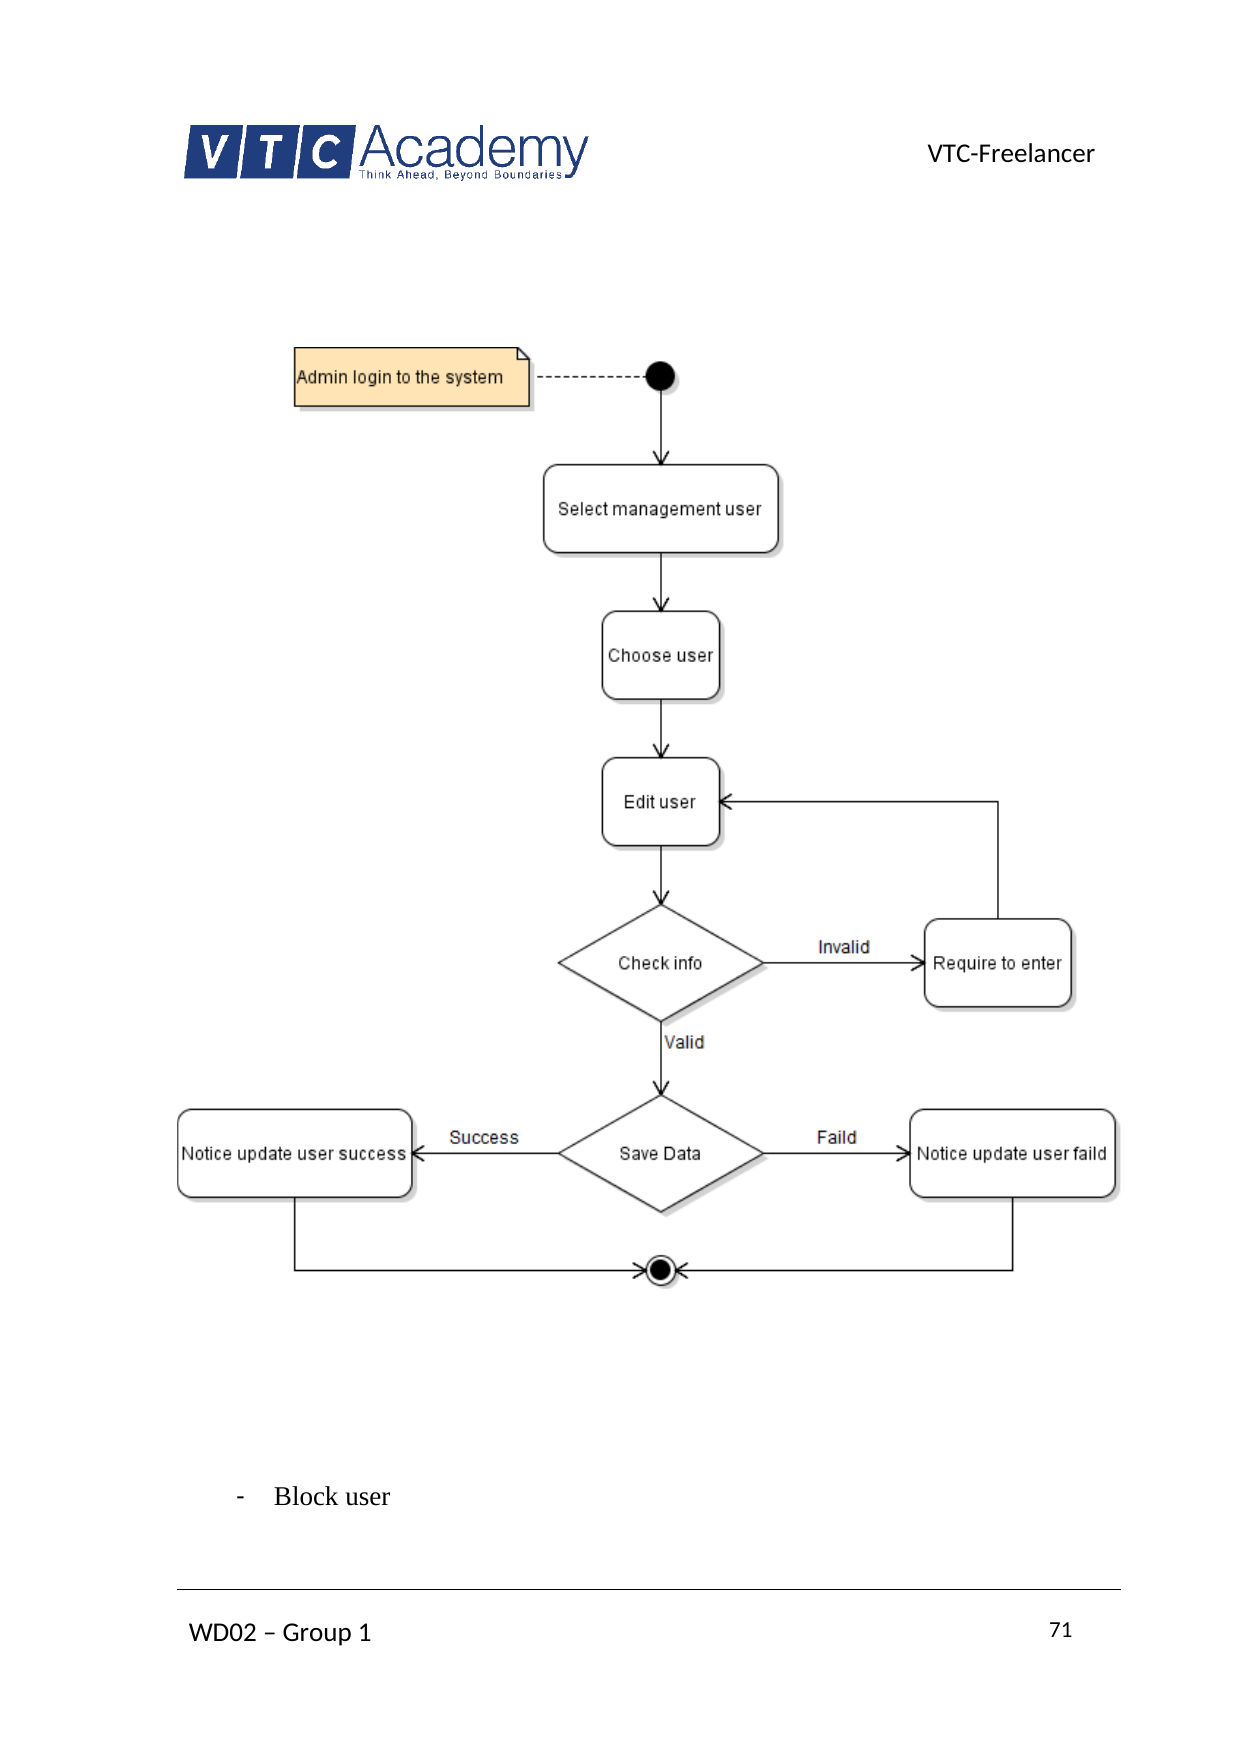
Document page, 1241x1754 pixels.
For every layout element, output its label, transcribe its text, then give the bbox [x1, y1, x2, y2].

list Block user [236, 1479, 1122, 1512]
picture [169, 112, 603, 193]
picture [177, 347, 1122, 1292]
